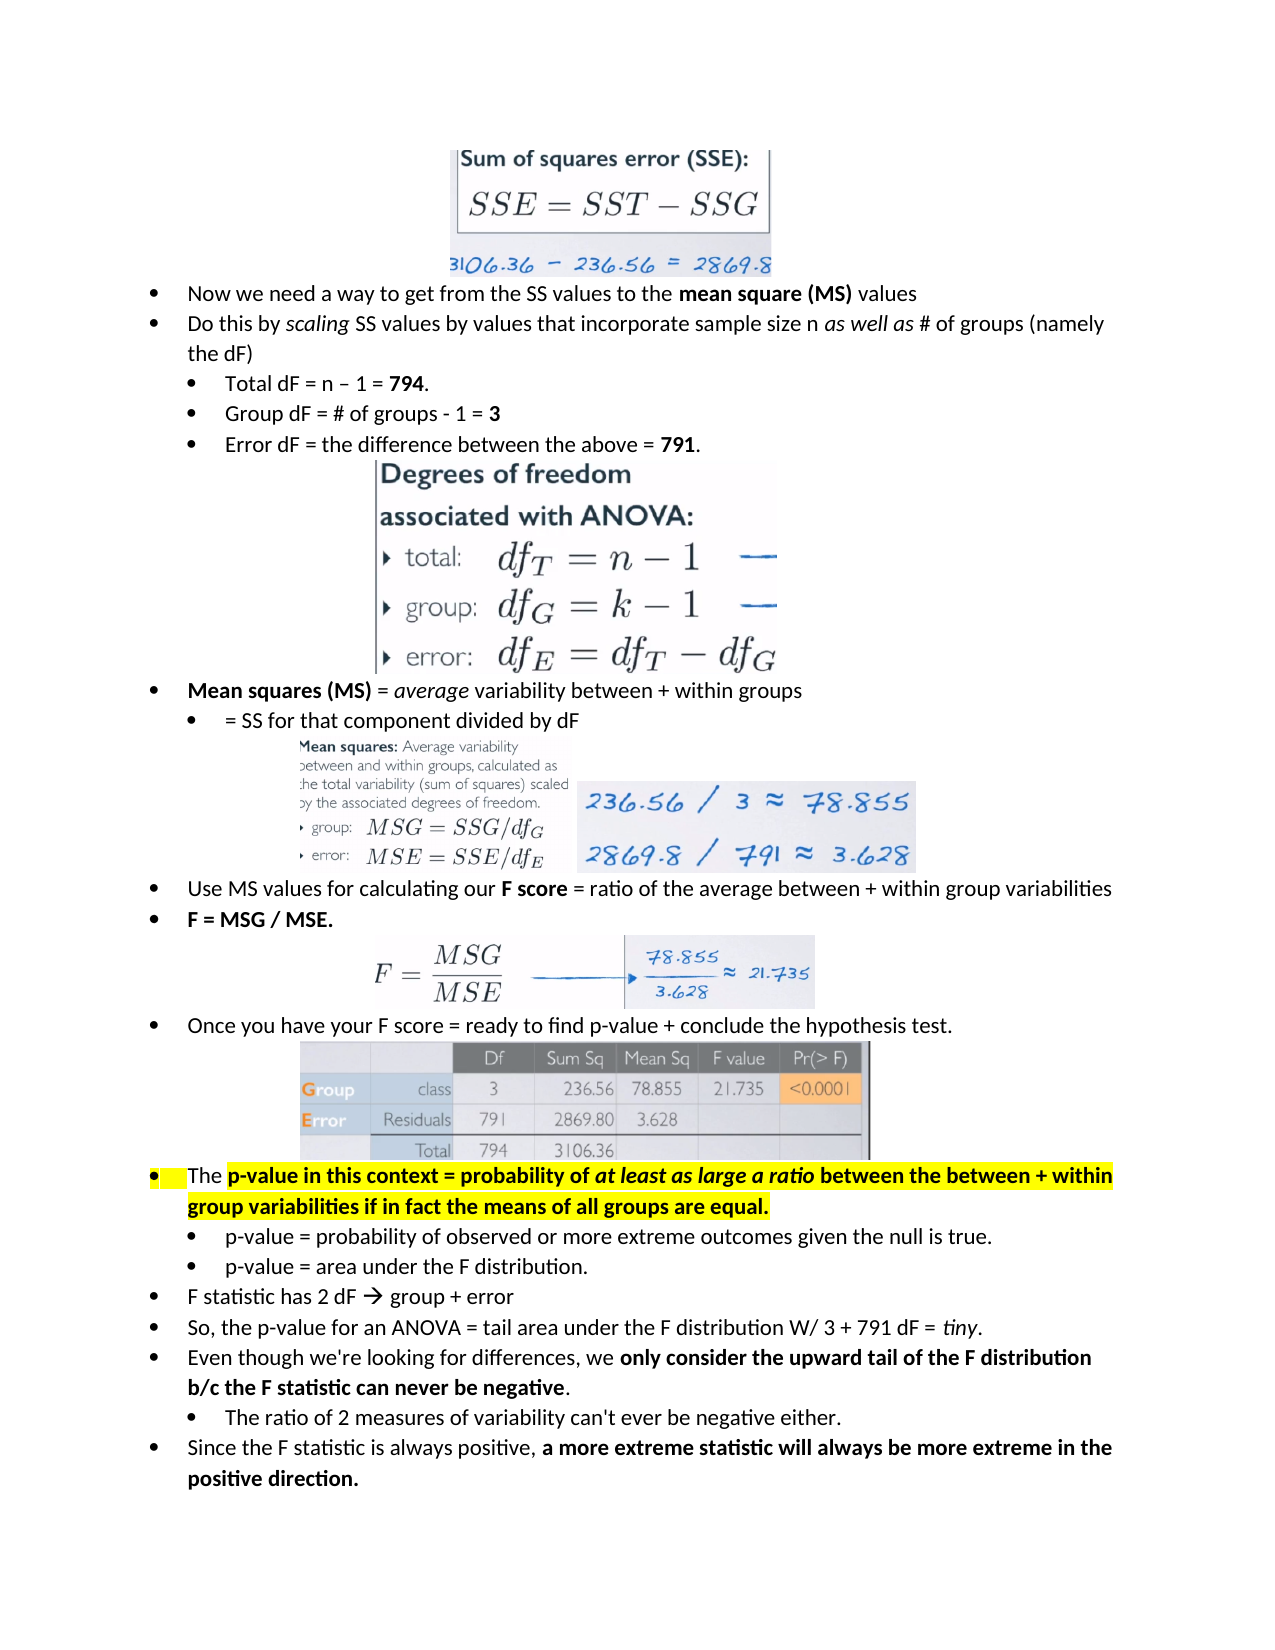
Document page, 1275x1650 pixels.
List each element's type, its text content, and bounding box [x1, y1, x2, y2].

list The ratio of 2 measures of variability can't ever be negative either. [187, 1403, 1125, 1431]
list p-value = probability of observed or more extreme outcomes given the null is true. [187, 1222, 1125, 1250]
list Total dF = n – 1 = 794. [187, 369, 1125, 397]
list Since the F statistic is always positive, a more extreme statistic will always be more extreme in the positive direction. [150, 1433, 1125, 1492]
list F statistic has 2 dF group + error [150, 1282, 1125, 1311]
list Once you have your F score = ready to find p-value + conclude the hypothesis test. [150, 1011, 1125, 1039]
list The p-value in this context = probability of at least as large a ratio between the between + within group variabilities if in fact the means of all groups are equal. [150, 1162, 1125, 1220]
picture [375, 460, 777, 674]
list Even though we're looking for differences, we only consider the upward tail of the F distribution b/c the F statistic can never be negative. [150, 1343, 1125, 1401]
list p-value = area under the F distribution. [187, 1252, 1125, 1280]
list Mean squares (MS) = average variability between + within groups [150, 676, 1125, 704]
picture [450, 150, 772, 277]
picture [300, 736, 572, 873]
picture [577, 781, 916, 873]
list Use MS values for calculating our F score = ratio of the average between + within group variabilities [150, 874, 1125, 902]
picture [375, 935, 815, 1009]
list Now we need a way to get from the SS values to the mean square (MS) values [150, 279, 1125, 307]
list Do this by scaling SS values by values that incorporate sample size n as well as # of groups (namely the dF) [150, 309, 1125, 367]
list Error dF = the difference between the above = 791. [187, 430, 1125, 458]
list Group dF = # of groups - 1 = 3 [187, 399, 1125, 428]
picture [300, 1041, 871, 1160]
list = SS for that component divided by dF [187, 706, 1125, 734]
list F = MSG / MSE. [150, 905, 1125, 933]
list So, the p-value for an ANOVA = tail area under the F distribution W/ 3 + 791 dF = tiny. [150, 1313, 1125, 1341]
